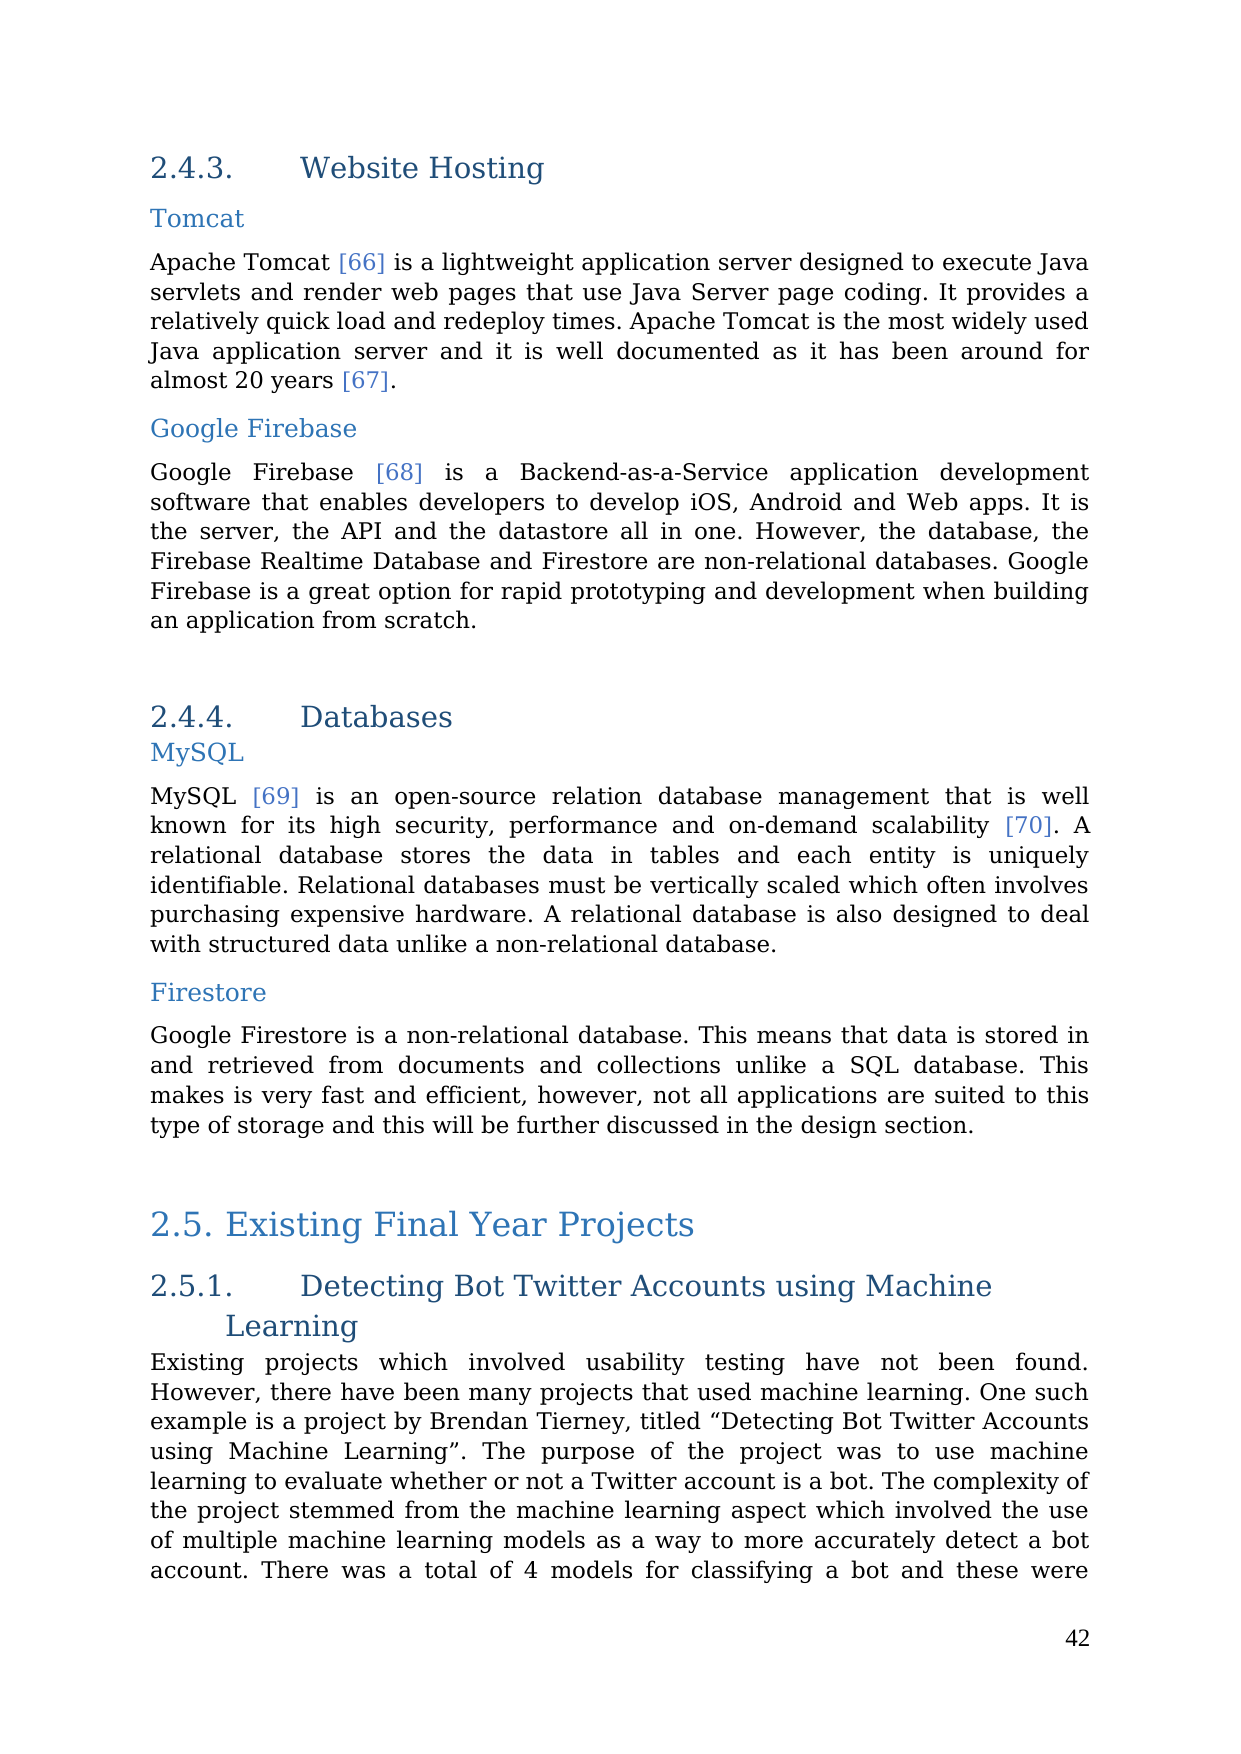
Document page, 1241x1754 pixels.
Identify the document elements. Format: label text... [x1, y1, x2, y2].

text Apache Tomcat [66] is a lightweight application server designed to execute Java servlets and render web pages that use Java Server page coding. It provides a relatively quick load and redeploy times. Apache Tomcat is the most widely used Java application server and it is well documented as it has been around for almost 20 years [67]. [150, 247, 1090, 394]
subtitle Website Hosting [150, 150, 1090, 185]
subtitle MySQL [150, 736, 1090, 766]
text MySQL [69] is an open-source relation database management that is well known for its high security, performance and on-demand scalability [70]. A relational database stores the data in tables and each entity is uniquely identifiable. Relational databases must be vertically scaled which often involves purchasing expensive hardware. A relational database is also designed to deal with structured data unlike a non-relational database. [150, 781, 1090, 957]
text Google Firestore is a non-relational database. This means that data is stored in and retrieved from documents and collections unlike a SQL database. This makes is very fast and efficient, however, not all applications are suited to this type of storage and this will be further discussed in the design section. [150, 1021, 1090, 1138]
subtitle Tomcat [150, 202, 1090, 232]
subtitle Existing Final Year Projects [150, 1203, 1090, 1243]
subtitle Firestore [150, 976, 1090, 1006]
text Google Firebase [68] is a Backend-as-a-Service application development software that enables developers to develop iOS, Android and Web apps. It is the server, the API and the datastore all in one. However, the database, the Firebase Realtime Database and Firestore are non-relational databases. Google Firebase is a great option for rapid prototyping and development when building an application from scratch. [150, 458, 1090, 633]
subtitle Databases [150, 699, 1090, 734]
subtitle Google Firebase [150, 413, 1090, 443]
subtitle Detecting Bot Twitter Accounts using Machine Learning [150, 1267, 1090, 1342]
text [150, 1348, 1090, 1583]
